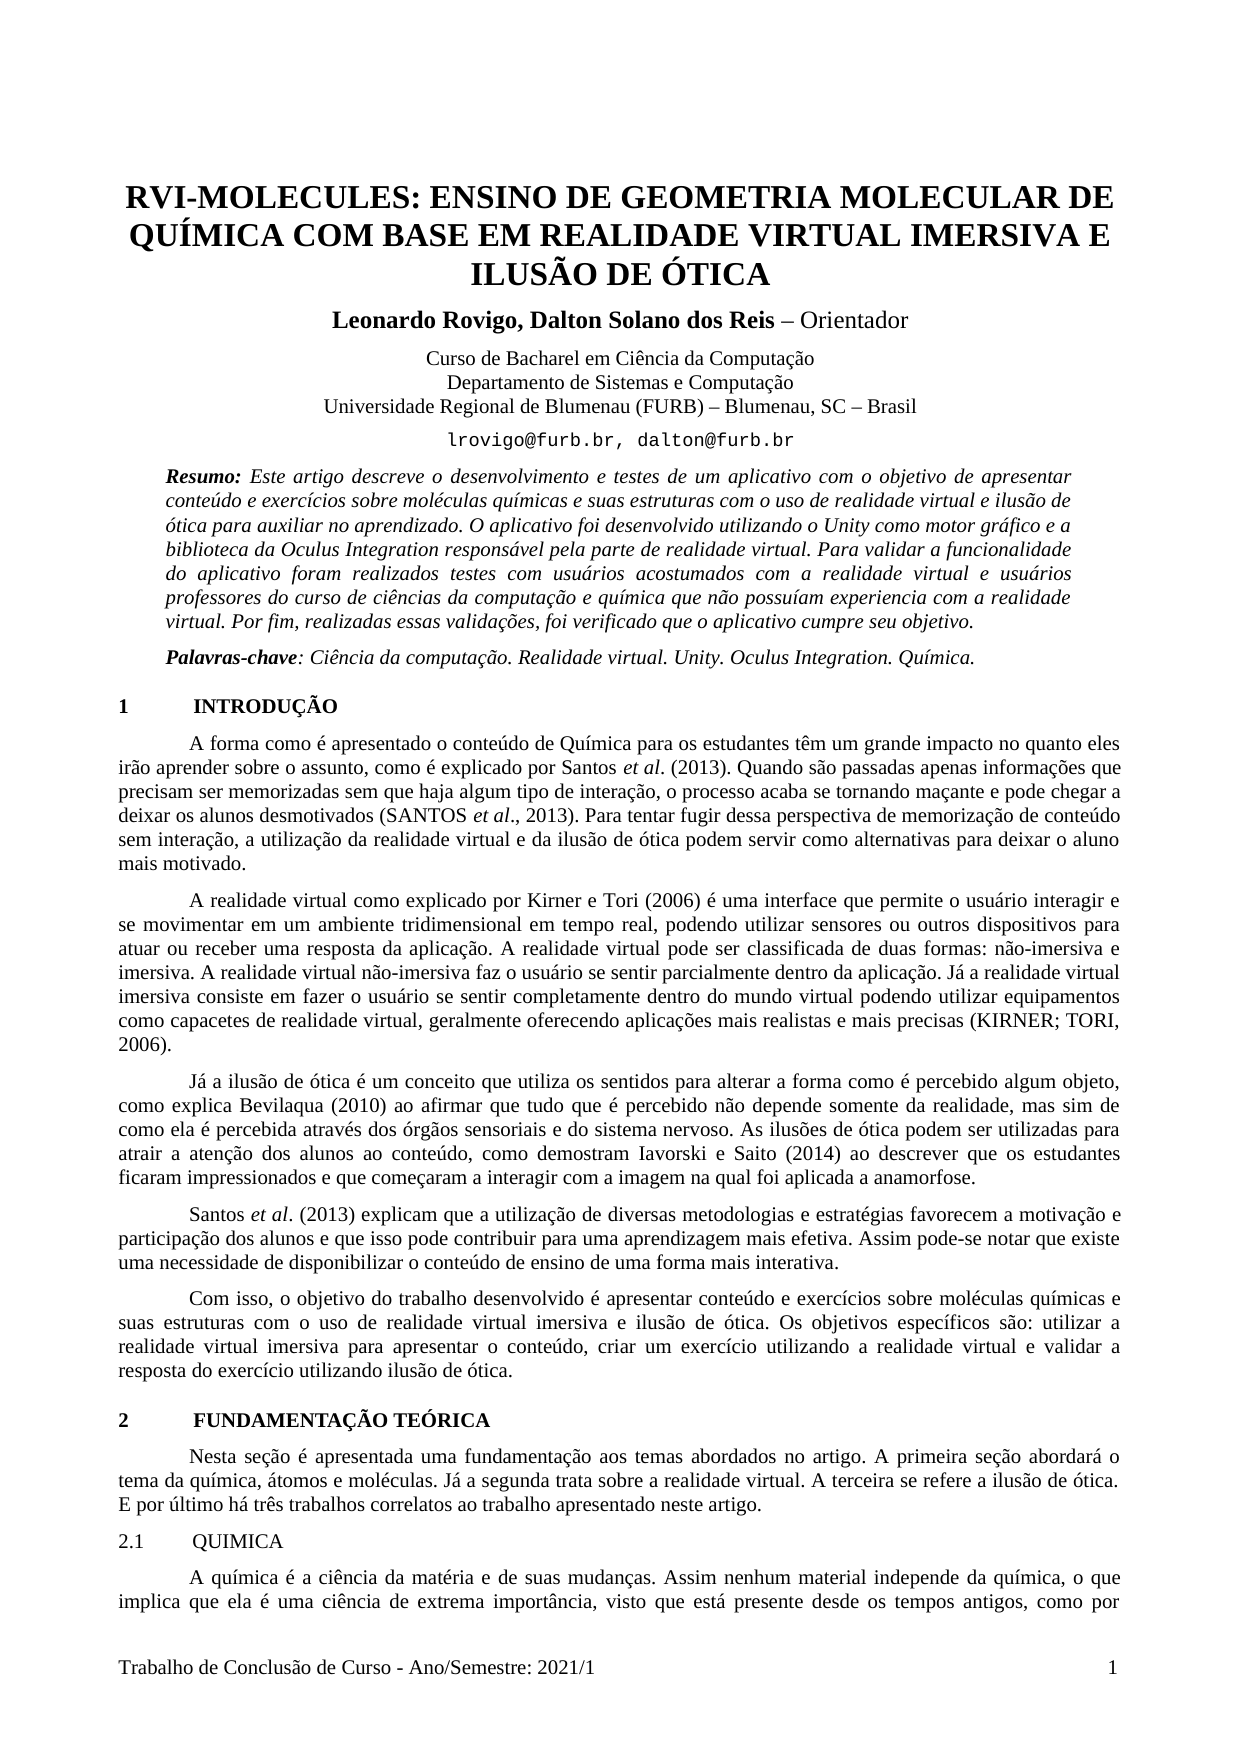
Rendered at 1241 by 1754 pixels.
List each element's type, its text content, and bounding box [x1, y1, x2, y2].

text Rvi-Molecules: Ensino de Geometria molecular de química com base em realidade Virtual imersiva e ilusão de ótica [118, 177, 1122, 292]
text Com isso, o objetivo do trabalho desenvolvido é apresentar conteúdo e exercícios sobre moléculas químicas e suas estruturas com o uso de realidade virtual imersiva e ilusão de ótica. Os objetivos específicos são: utilizar a realidade virtual imersiva para apresentar o conteúdo, criar um exercício utilizando a realidade virtual e validar a resposta do exercício utilizando ilusão de ótica. [118, 1286, 1122, 1382]
text Resumo: Este artigo descreve o desenvolvimento e testes de um aplicativo com o objetivo de apresentar conteúdo e exercícios sobre moléculas químicas e suas estruturas com o uso de realidade virtual e ilusão de ótica para auxiliar no aprendizado. O aplicativo foi desenvolvido utilizando o Unity como motor gráfico e a biblioteca da Oculus Integration responsável pela parte de realidade virtual. Para validar a funcionalidade do aplicativo foram realizados testes com usuários acostumados com a realidade virtual e usuários professores do curso de ciências da computação e química que não possuíam experiencia com a realidade virtual. Por fim, realizadas essas validações, foi verificado que o aplicativo cumpre seu objetivo. [165, 464, 1075, 633]
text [118, 1565, 1122, 1613]
subtitle FUNDAMENTAÇÃO TEÓRICA [118, 1407, 1122, 1432]
subtitle Introdução [118, 694, 1122, 718]
text lrovigo@furb.br, dalton@furb.br [118, 431, 1122, 452]
text Universidade Regional de Blumenau (FURB) – Blumenau, SC – Brasil [118, 394, 1122, 418]
text Palavras-chave: Ciência da computação. Realidade virtual. Unity. Oculus Integration. Química. [165, 645, 1075, 669]
text Nesta seção é apresentada uma fundamentação aos temas abordados no artigo. A primeira seção abordará o tema da química, átomos e moléculas. Já a segunda trata sobre a realidade virtual. A terceira se refere a ilusão de ótica. E por último há três trabalhos correlatos ao trabalho apresentado neste artigo. [118, 1444, 1122, 1516]
text Já a ilusão de ótica é um conceito que utiliza os sentidos para alterar a forma como é percebido algum objeto, como explica Bevilaqua (2010) ao afirmar que tudo que é percebido não depende somente da realidade, mas sim de como ela é percebida através dos órgãos sensoriais e do sistema nervoso. As ilusões de ótica podem ser utilizadas para atrair a atenção dos alunos ao conteúdo, como demostram Iavorski e Saito (2014) ao descrever que os estudantes ficaram impressionados e que começaram a interagir com a imagem na qual foi aplicada a anamorfose. [118, 1069, 1122, 1189]
text A realidade virtual como explicado por Kirner e Tori (2006) é uma interface que permite o usuário interagir e se movimentar em um ambiente tridimensional em tempo real, podendo utilizar sensores ou outros dispositivos para atuar ou receber uma resposta da aplicação. A realidade virtual pode ser classificada de duas formas: não-imersiva e imersiva. A realidade virtual não-imersiva faz o usuário se sentir parcialmente dentro da aplicação. Já a realidade virtual imersiva consiste em fazer o usuário se sentir completamente dentro do mundo virtual podendo utilizar equipamentos como capacetes de realidade virtual, geralmente oferecendo aplicações mais realistas e mais precisas (KIRNER; TORI, 2006). [118, 888, 1122, 1056]
text Leonardo Rovigo, Dalton Solano dos Reis – Orientador [118, 305, 1122, 333]
text Departamento de Sistemas e Computação [118, 370, 1122, 394]
text Curso de Bacharel em Ciência da Computação [118, 346, 1122, 370]
text A forma como é apresentado o conteúdo de Química para os estudantes têm um grande impacto no quanto eles irão aprender sobre o assunto, como é explicado por Santos et al. (2013). Quando são passadas apenas informações que precisam ser memorizadas sem que haja algum tipo de interação, o processo acaba se tornando maçante e pode chegar a deixar os alunos desmotivados (SANTOS et al., 2013). Para tentar fugir dessa perspectiva de memorização de conteúdo sem interação, a utilização da realidade virtual e da ilusão de ótica podem servir como alternativas para deixar o aluno mais motivado. [118, 731, 1122, 875]
subtitle Quimica [118, 1529, 1122, 1553]
text Santos et al. (2013) explicam que a utilização de diversas metodologias e estratégias favorecem a motivação e participação dos alunos e que isso pode contribuir para uma aprendizagem mais efetiva. Assim pode-se notar que existe uma necessidade de disponibilizar o conteúdo de ensino de uma forma mais interativa. [118, 1202, 1122, 1274]
